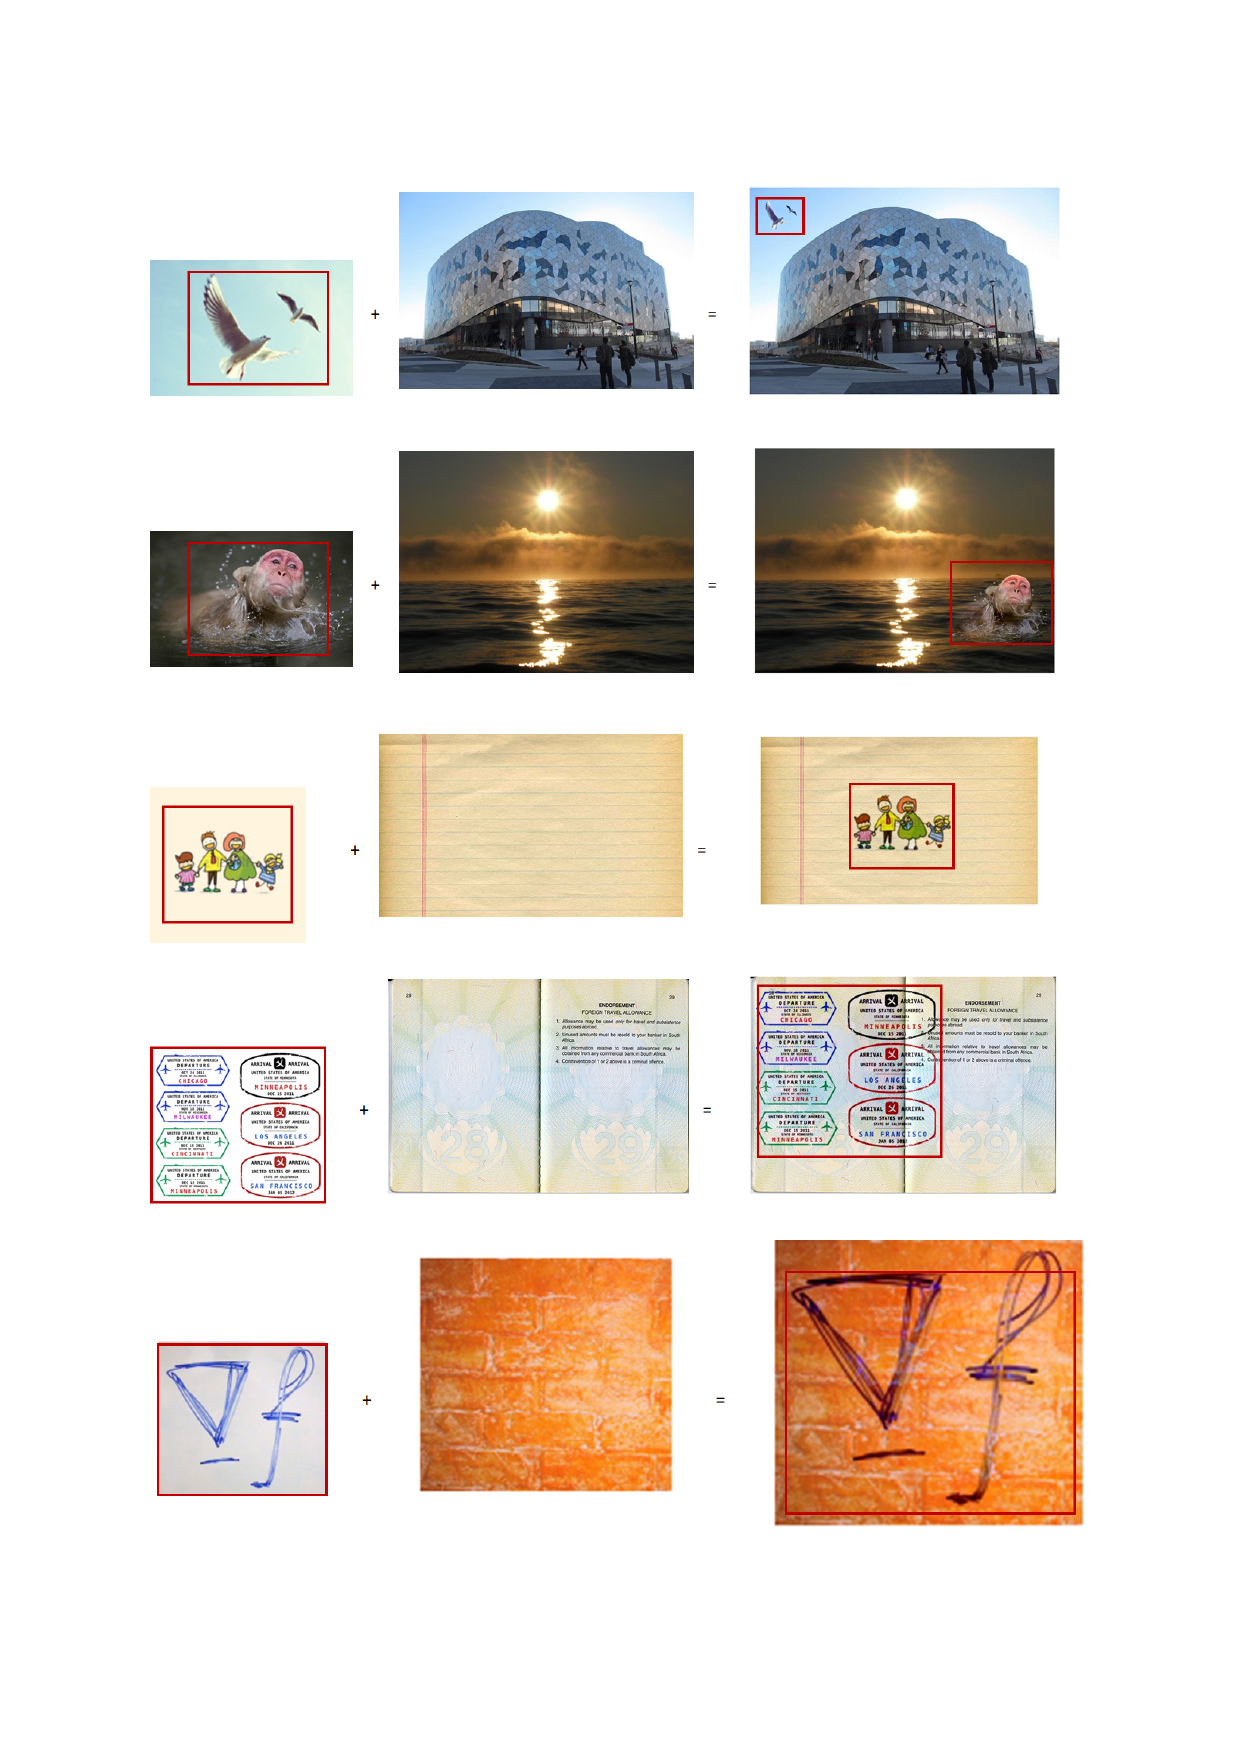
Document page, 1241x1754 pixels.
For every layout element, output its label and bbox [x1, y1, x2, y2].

picture [150, 1240, 1089, 1527]
picture [150, 177, 1089, 420]
picture [150, 964, 1090, 1224]
picture [150, 436, 1089, 703]
picture [150, 719, 1089, 948]
